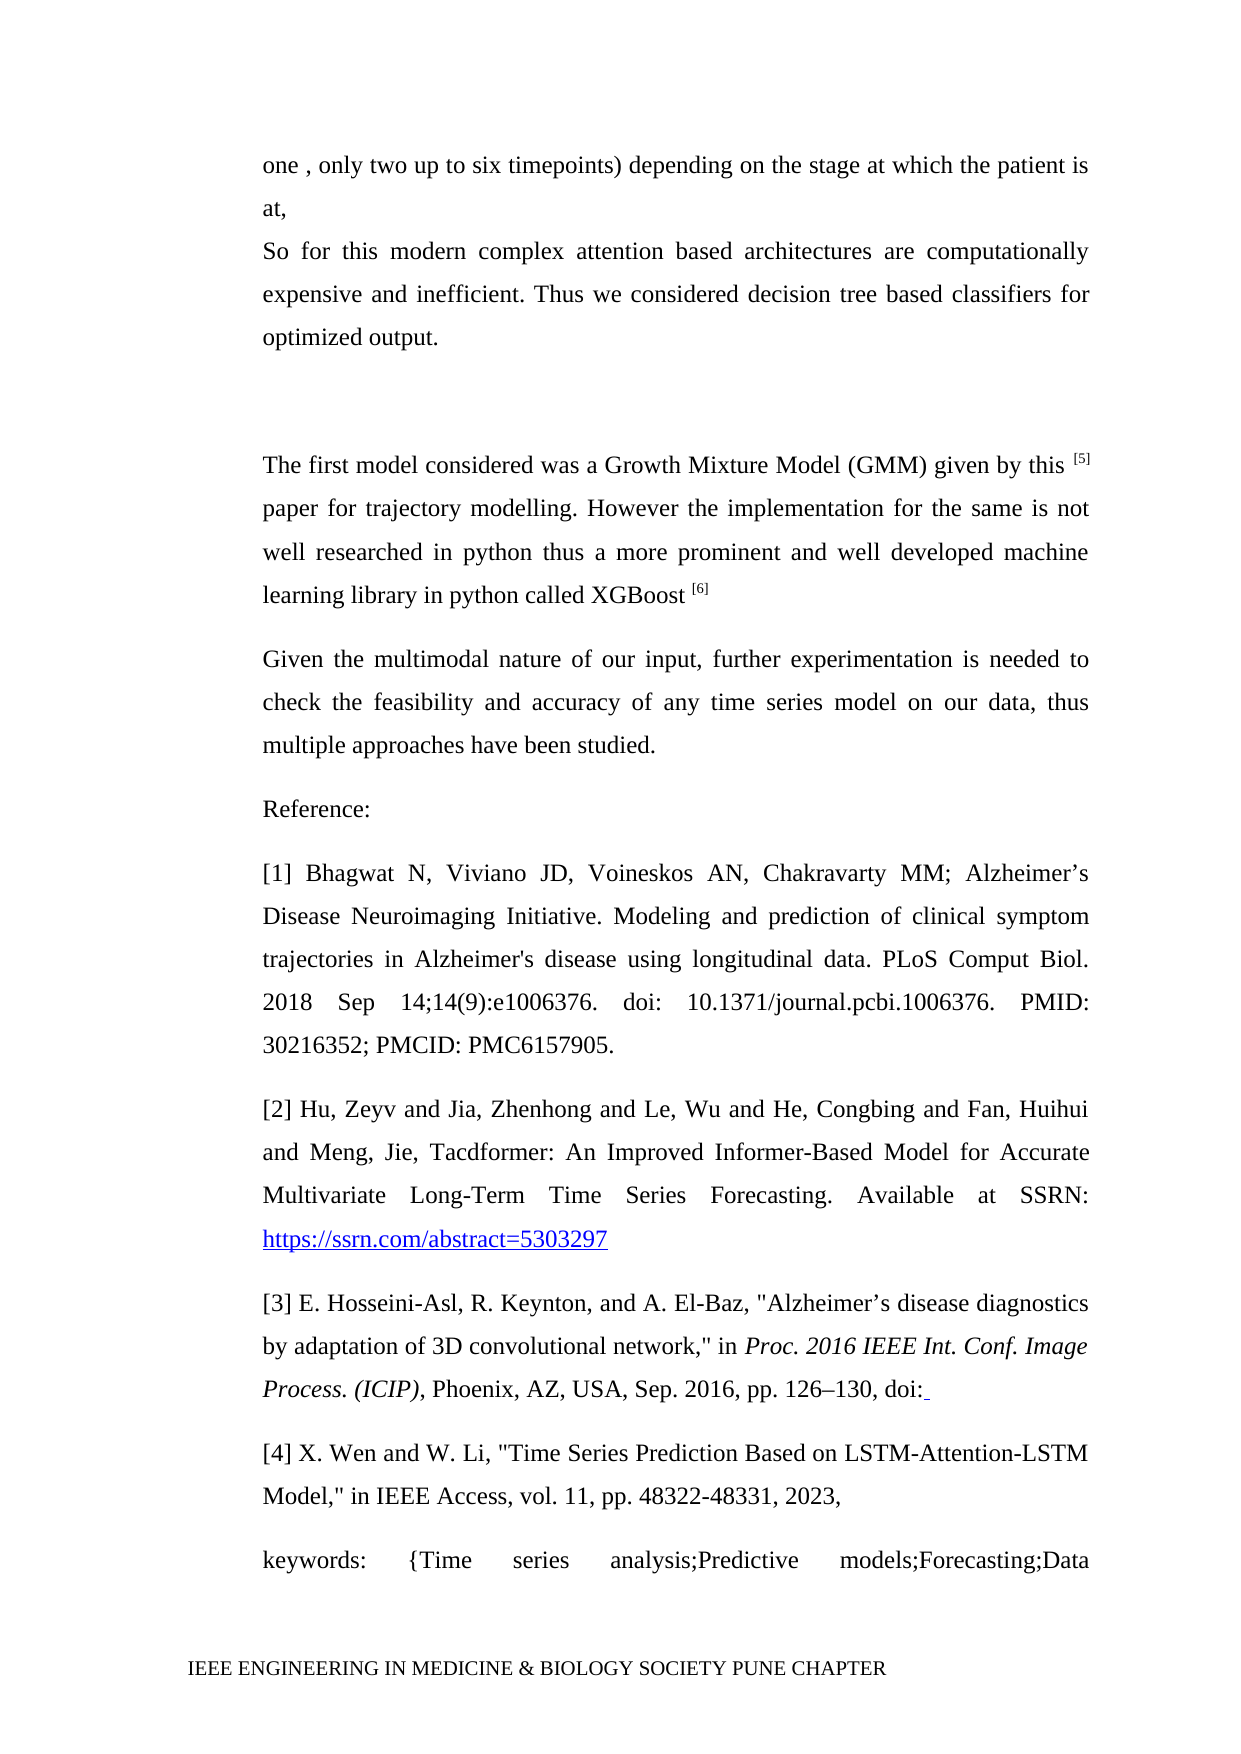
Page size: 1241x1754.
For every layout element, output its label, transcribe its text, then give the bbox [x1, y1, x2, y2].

subtitle [3] E. Hosseini-Asl, R. Keynton, and A. El-Baz, "Alzheimer’s disease diagnostics by adaptation of 3D convolutional network," in Proc. 2016 IEEE Int. Conf. Image Process. (ICIP), Phoenix, AZ, USA, Sep. 2016, pp. 126–130, doi: [262, 1288, 1090, 1403]
subtitle Reference: [262, 794, 1090, 823]
subtitle The first model considered was a Growth Mixture Model (GMM) given by this [5] paper for trajectory modelling. However the implementation for the same is not well researched in python thus a more prominent and well developed machine learning library in python called XGBoost [6] [262, 450, 1090, 608]
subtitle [262, 1545, 1090, 1574]
subtitle [4] X. Wen and W. Li, "Time Series Prediction Based on LSTM-Attention-LSTM Model," in IEEE Access, vol. 11, pp. 48322-48331, 2023, [262, 1438, 1090, 1510]
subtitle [262, 150, 1090, 351]
subtitle Given the multimodal nature of our input, further experimentation is needed to check the feasibility and accuracy of any time series model on our data, thus multiple approaches have been studied. [262, 644, 1090, 759]
subtitle [2] Hu, Zeyv and Jia, Zhenhong and Le, Wu and He, Congbing and Fan, Huihui and Meng, Jie, Tacdformer: An Improved Informer-Based Model for Accurate Multivariate Long-Term Time Series Forecasting. Available at SSRN: https://ssrn.com/abstract=5303297 [262, 1094, 1090, 1252]
subtitle [1] Bhagwat N, Viviano JD, Voineskos AN, Chakravarty MM; Alzheimer’s Disease Neuroimaging Initiative. Modeling and prediction of clinical symptom trajectories in Alzheimer's disease using longitudinal data. PLoS Comput Biol. 2018 Sep 14;14(9):e1006376. doi: 10.1371/journal.pcbi.1006376. PMID: 30216352; PMCID: PMC6157905. [262, 858, 1090, 1059]
